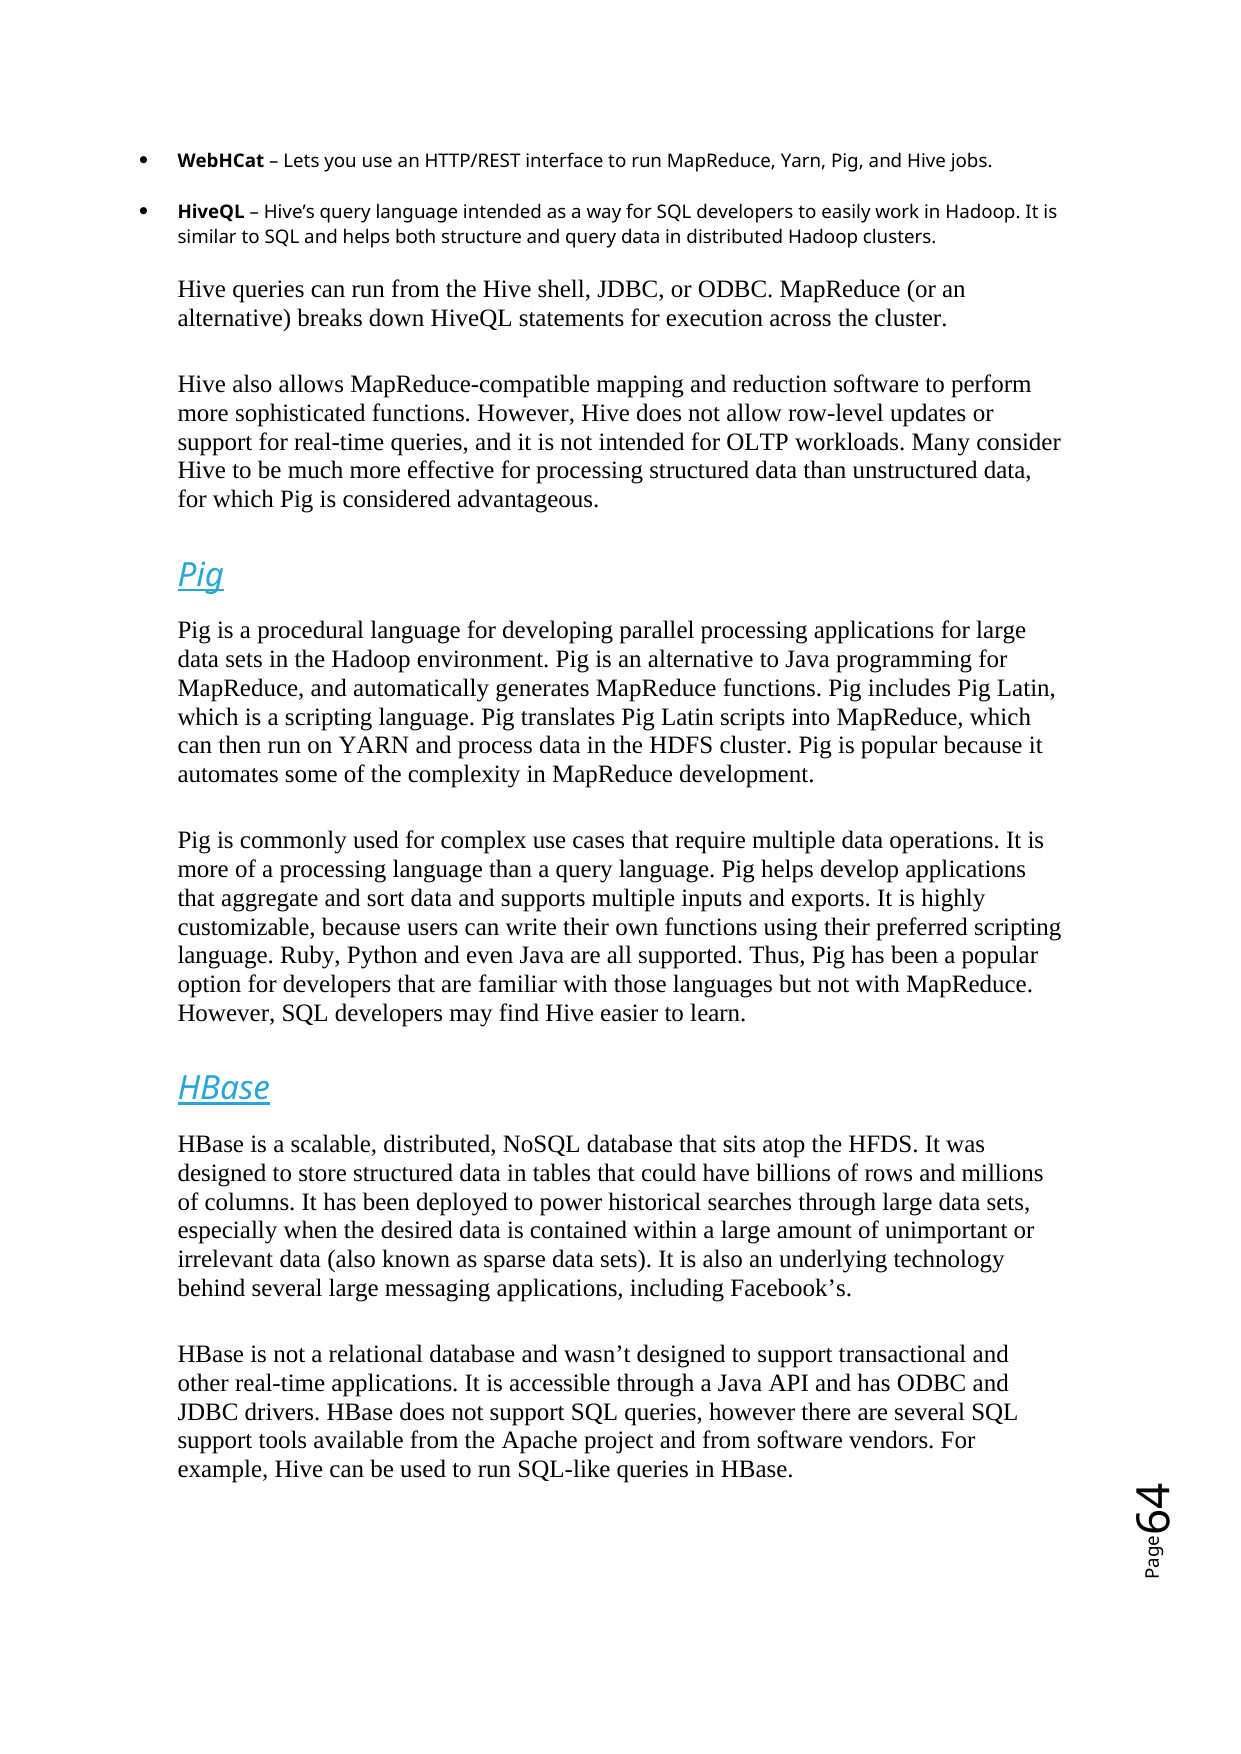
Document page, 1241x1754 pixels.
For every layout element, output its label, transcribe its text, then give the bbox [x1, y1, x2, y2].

text HBase is a scalable, distributed, NoSQL database that sits atop the HFDS. It was designed to store structured data in tables that could have billions of rows and millions of columns. It has been deployed to power historical searches through large data sets, especially when the desired data is contained within a large amount of unimportant or irrelevant data (also known as sparse data sets). It is also an underlying technology behind several large messaging applications, including Facebook’s. [177, 1129, 1063, 1302]
text Pig is commonly used for complex use cases that require multiple data operations. It is more of a processing language than a query language. Pig helps develop applications that aggregate and sort data and supports multiple inputs and exports. It is highly customizable, because users can write their own functions using their preferred scripting language. Ruby, Python and even Java are all supported. Thus, Pig has been a popular option for developers that are familiar with those languages but not with MapReduce. However, SQL developers may find Hive easier to learn. [177, 825, 1063, 1027]
text Pig is a procedural language for developing parallel processing applications for large data sets in the Hadoop environment. Pig is an alternative to Java programming for MapReduce, and automatically generates MapReduce functions. Pig includes Pig Latin, which is a scripting language. Pig translates Pig Latin scripts into MapReduce, which can then run on YARN and process data in the HDFS cluster. Pig is popular because it automates some of the complexity in MapReduce development. [177, 615, 1063, 788]
list WebHCat – Lets you use an HTTP/REST interface to run MapReduce, Yarn, Pig, and Hive jobs. [140, 148, 1063, 173]
text Hive queries can run from the Hive shell, JDBC, or ODBC. MapReduce (or an alternative) breaks down HiveQL statements for execution across the cluster. [177, 274, 1063, 332]
text HBase is not a relational database and wasn’t designed to support transactional and other real-time applications. It is accessible through a Java API and has ODBC and JDBC drivers. HBase does not support SQL queries, however there are several SQL support tools available from the Apache project and from software vendors. For example, Hive can be used to run SQL-like queries in HBase. [177, 1339, 1063, 1483]
text Hive also allows MapReduce-compatible mapping and reduction software to perform more sophisticated functions. However, Hive does not allow row-level updates or support for real-time queries, and it is not intended for OLTP workloads. Many consider Hive to be much more effective for processing structured data than unstructured data, for which Pig is considered advantageous. [177, 369, 1063, 513]
subtitle HBase [177, 1064, 1063, 1109]
subtitle Pig [177, 550, 1063, 596]
list HiveQL – Hive’s query language intended as a way for SQL developers to easily work in Hadoop. It is similar to SQL and helps both structure and query data in distributed Hadoop clusters. [140, 198, 1063, 249]
